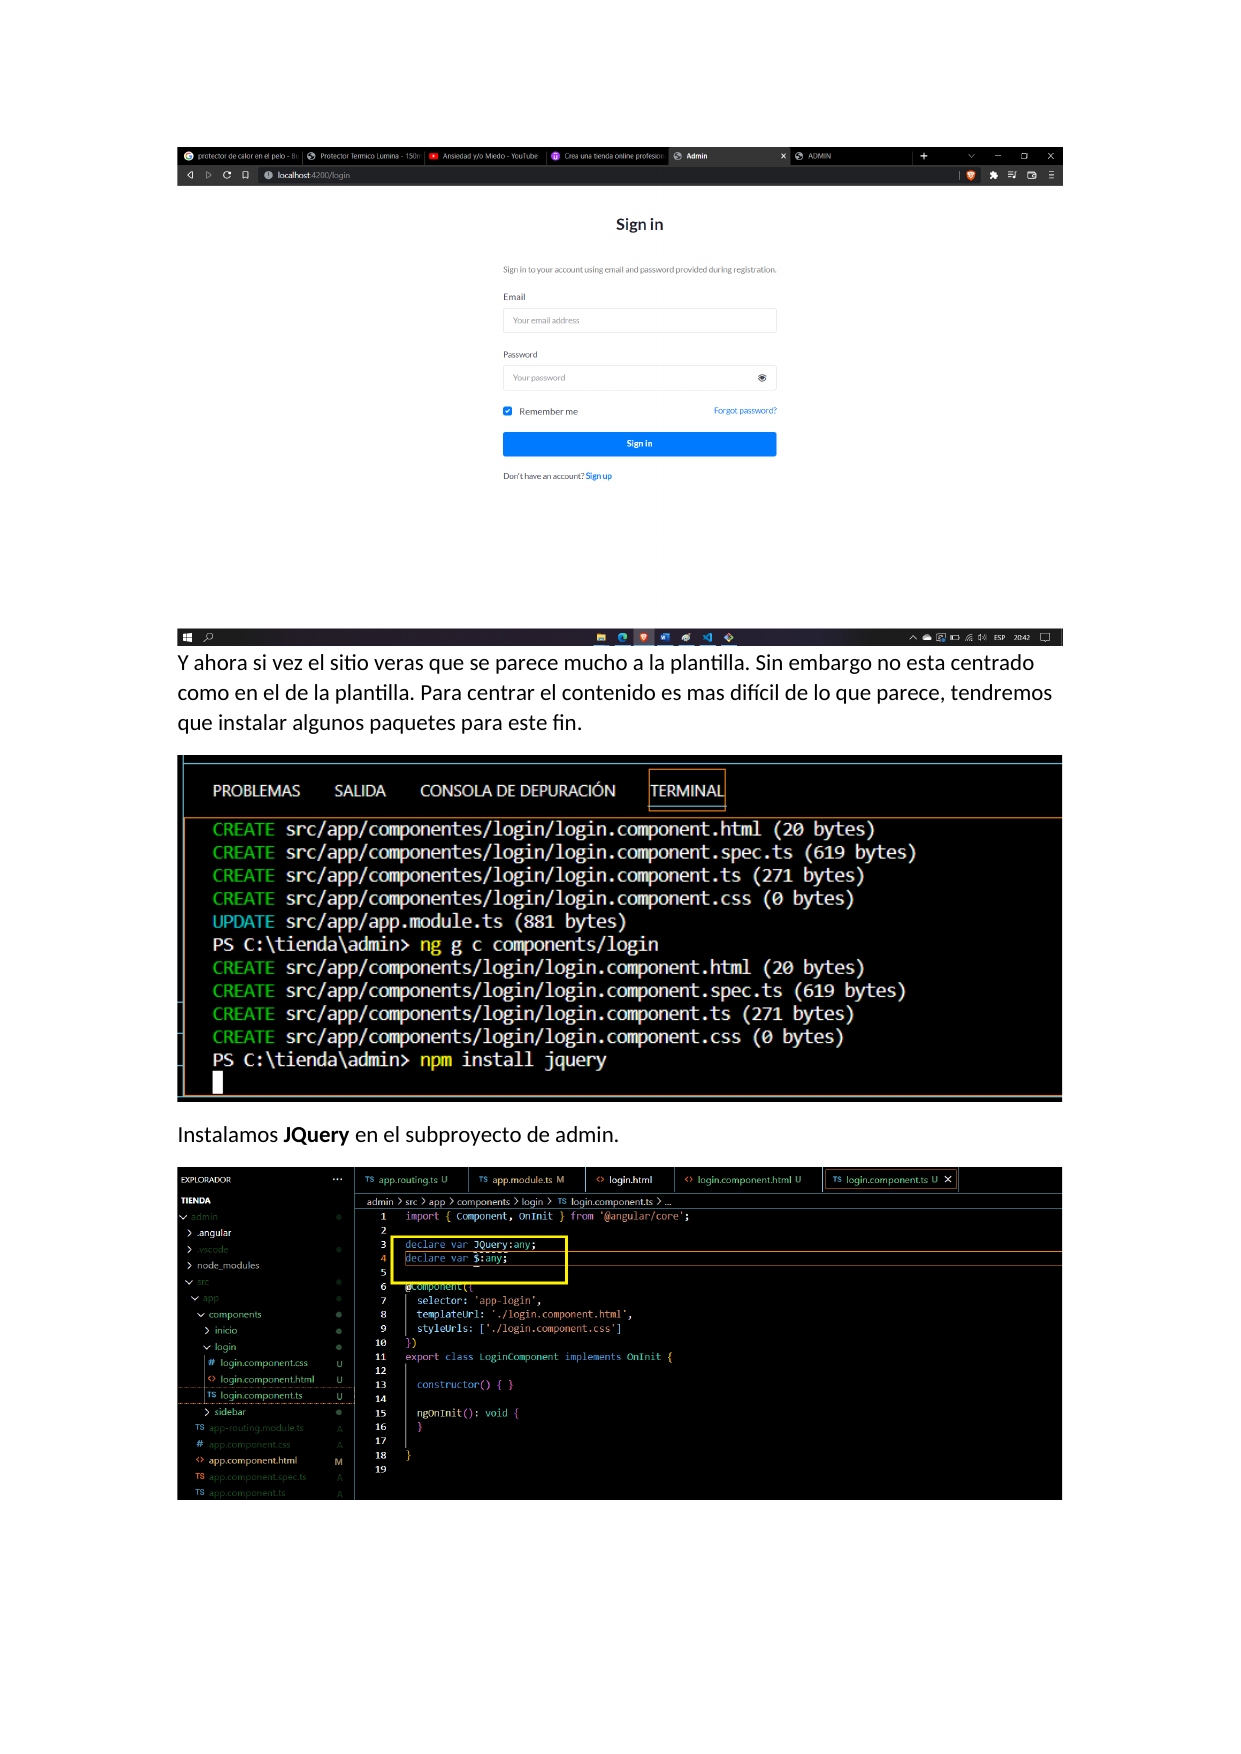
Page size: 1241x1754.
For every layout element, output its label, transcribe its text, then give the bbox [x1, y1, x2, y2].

text Y ahora si vez el sitio veras que se parece mucho a la plantilla. Sin embargo no esta centrado como en el de la plantilla. Para centrar el contenido es mas difícil de lo que parece, tendremos que instalar algunos paquetes para este fin. [177, 646, 1063, 737]
picture [177, 1167, 1063, 1500]
picture [177, 147, 1063, 646]
text Instalamos JQuery en el subproyecto de admin. [177, 1121, 1063, 1148]
picture [177, 755, 1063, 1102]
